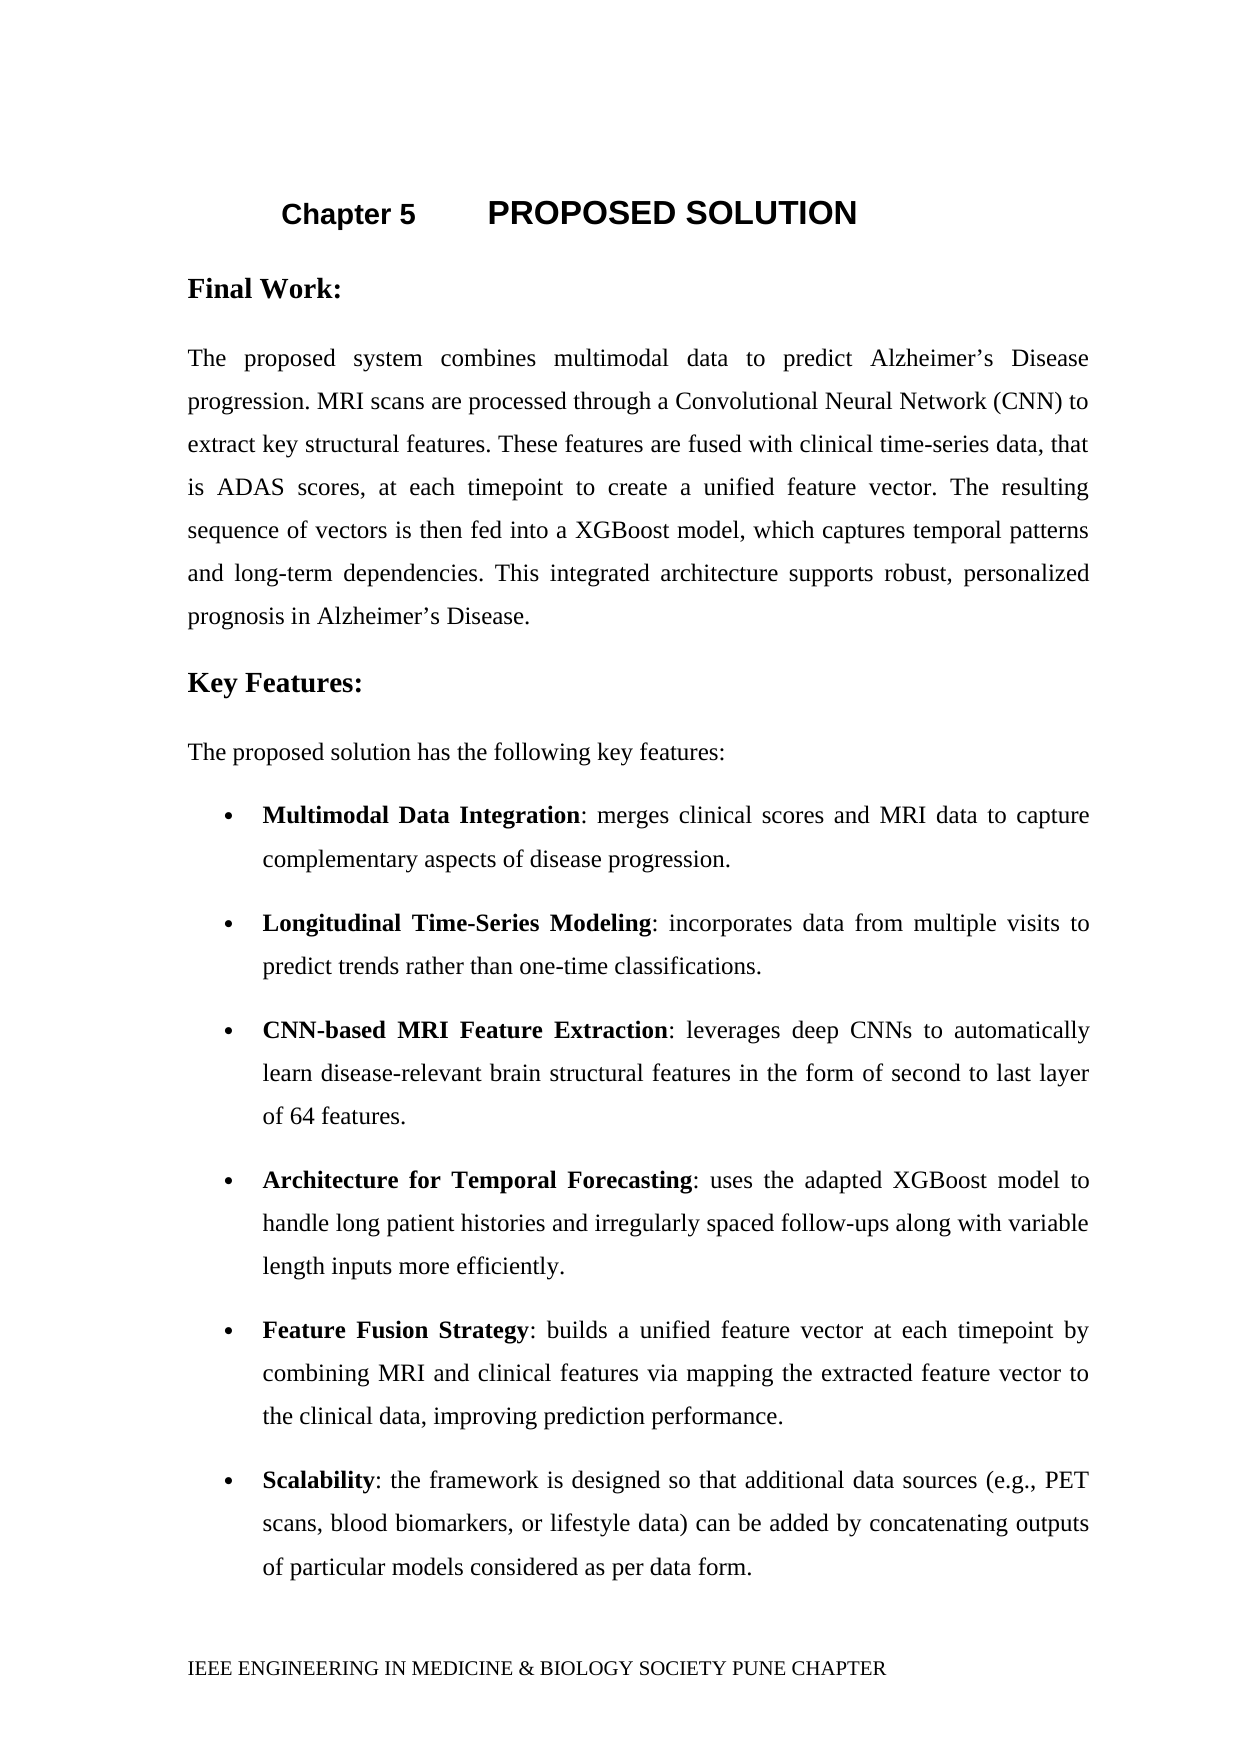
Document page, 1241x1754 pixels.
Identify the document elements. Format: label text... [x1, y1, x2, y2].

text The proposed system combines multimodal data to predict Alzheimer’s Disease progression. MRI scans are processed through a Convolutional Neural Network (CNN) to extract key structural features. These features are fused with clinical time-series data, that is ADAS scores, at each timepoint to create a unified feature vector. The resulting sequence of vectors is then fed into a XGBoost model, which captures temporal patterns and long-term dependencies. This integrated architecture supports robust, personalized prognosis in Alzheimer’s Disease. [187, 343, 1090, 630]
text Key Features: [187, 665, 1090, 699]
list Feature Fusion Strategy: builds a unified feature vector at each timepoint by combining MRI and clinical features via mapping the extracted feature vector to the clinical data, improving prediction performance. [225, 1315, 1090, 1430]
list Longitudinal Time-Series Modeling: incorporates data from multiple visits to predict trends rather than one-time classifications. [225, 908, 1090, 979]
text The proposed solution has the following key features: [187, 737, 1090, 765]
list Architecture for Temporal Forecasting: uses the adapted XGBoost model to handle long patient histories and irregularly spaced follow-ups along with variable length inputs more efficiently. [225, 1165, 1090, 1280]
text Final Work: [187, 272, 1090, 305]
list CNN-based MRI Feature Extraction: leverages deep CNNs to automatically learn disease-relevant brain structural features in the form of second to last layer of 64 features. [225, 1015, 1090, 1130]
list Multimodal Data Integration: merges clinical scores and MRI data to capture complementary aspects of disease progression. [225, 801, 1090, 872]
list Scalability: the framework is designed so that additional data sources (e.g., PET scans, blood biomarkers, or lifestyle data) can be added by concatenating outputs of particular models considered as per data form. [225, 1465, 1090, 1580]
subtitle PROPOSED SOLUTION [281, 193, 1090, 232]
